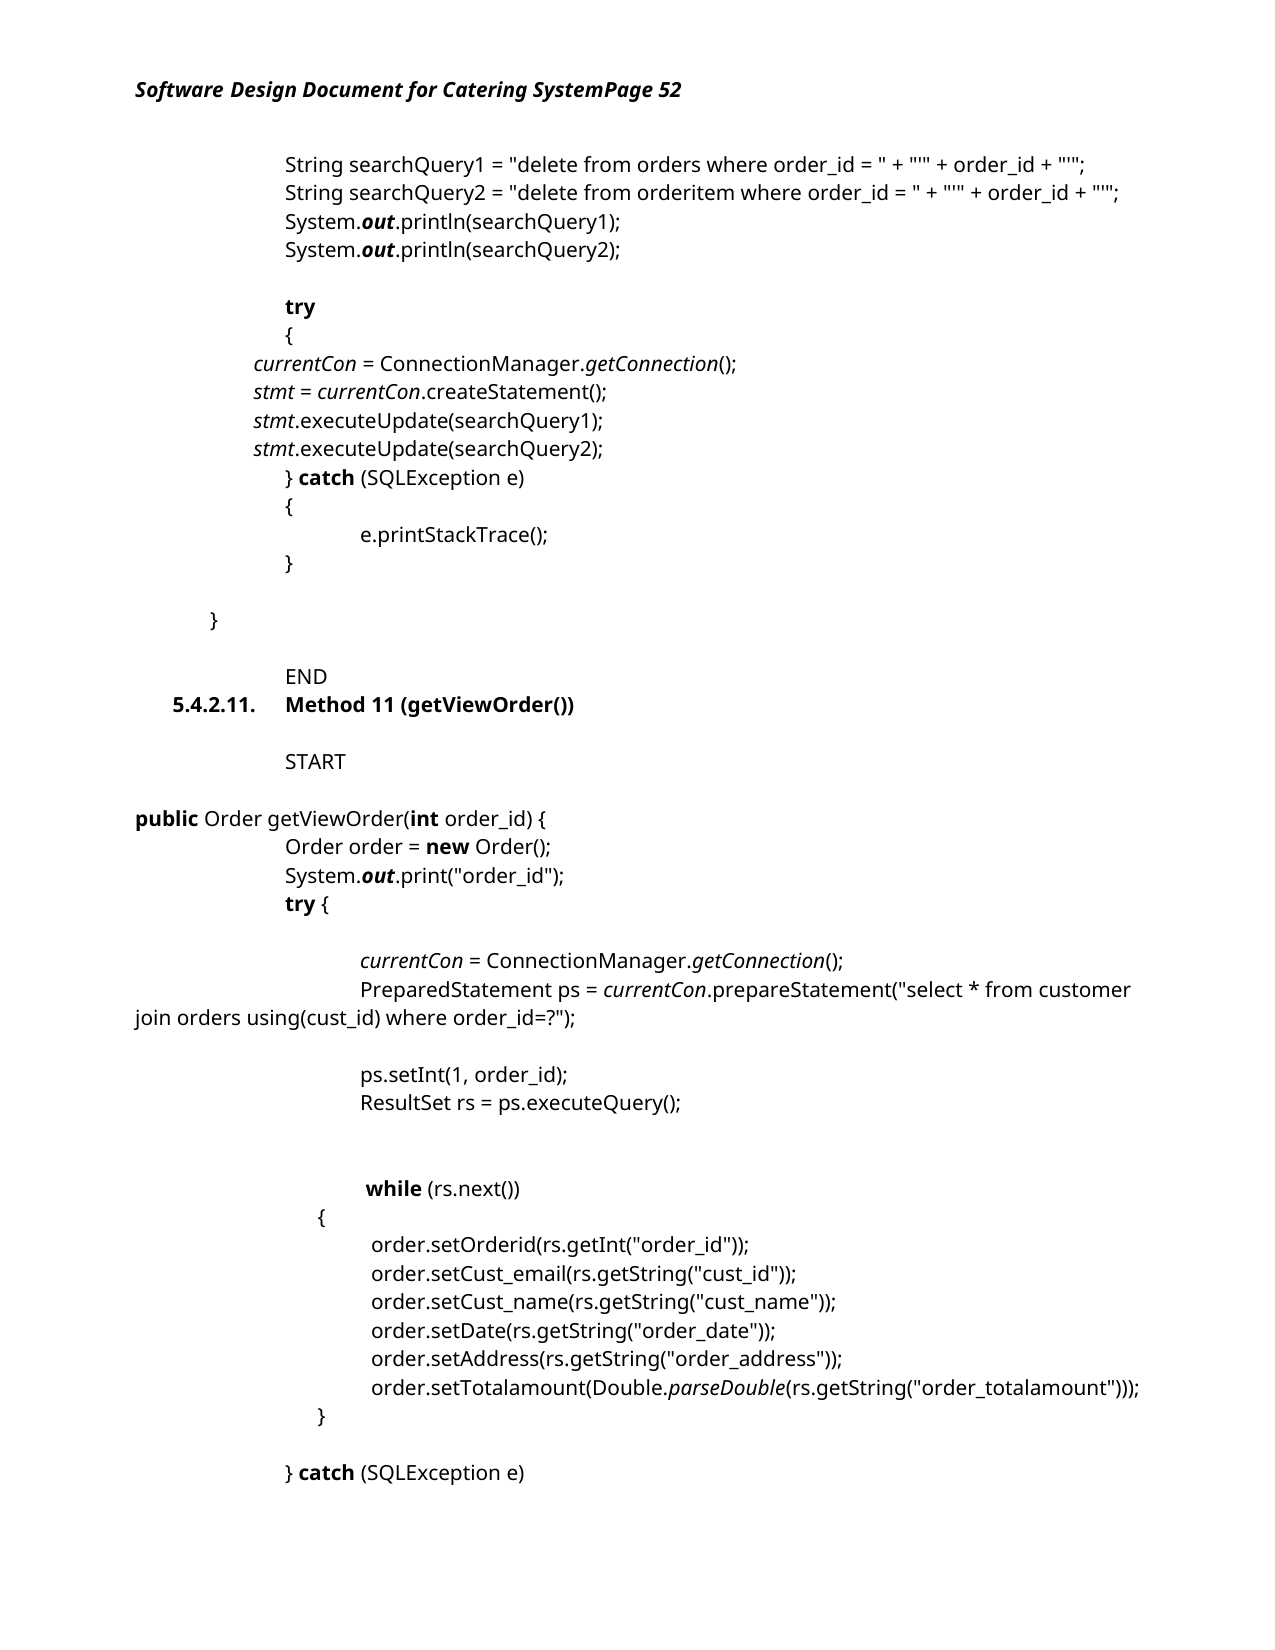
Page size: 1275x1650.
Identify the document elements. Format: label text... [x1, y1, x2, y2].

text END [135, 662, 1140, 690]
text stmt.executeUpdate(searchQuery2); [135, 434, 1140, 463]
text order.setAddress(rs.getString("order_address")); [135, 1344, 1140, 1373]
text { [135, 1202, 1140, 1231]
text order.setCust_name(rs.getString("cust_name")); [135, 1287, 1140, 1316]
text String searchQuery1 = "delete from orders where order_id = " + "'" + order_id + "'"; [135, 150, 1140, 178]
text Order order = new Order(); [135, 832, 1140, 861]
text System.out.println(searchQuery1); [135, 207, 1140, 235]
text stmt.executeUpdate(searchQuery1); [135, 406, 1140, 434]
text ResultSet rs = ps.executeQuery(); [135, 1088, 1140, 1117]
text PreparedStatement ps = currentCon.prepareStatement("select * from customer join orders using(cust_id) where order_id=?"); [135, 975, 1140, 1032]
text String searchQuery2 = "delete from orderitem where order_id = " + "'" + order_id + "'"; [135, 178, 1140, 207]
list Method 11 (getViewOrder()) [172, 690, 1140, 719]
text stmt = currentCon.createStatement(); [135, 377, 1140, 406]
text order.setCust_email(rs.getString("cust_id")); [135, 1259, 1140, 1287]
text currentCon = ConnectionManager.getConnection(); [135, 946, 1140, 975]
text order.setOrderid(rs.getInt("order_id")); [135, 1231, 1140, 1259]
text } catch (SQLException e) [135, 463, 1140, 491]
text currentCon = ConnectionManager.getConnection(); [135, 349, 1140, 377]
text } catch (SQLException e) [135, 1458, 1140, 1487]
text try { [135, 889, 1140, 918]
text e.printStackTrace(); [135, 520, 1140, 548]
text ps.setInt(1, order_id); [135, 1060, 1140, 1088]
text try [135, 292, 1140, 321]
text } [135, 548, 1140, 577]
text System.out.println(searchQuery2); [135, 235, 1140, 264]
text } [135, 605, 1140, 633]
list START [285, 747, 1140, 776]
text public Order getViewOrder(int order_id) { [135, 804, 1140, 832]
text while (rs.next()) [135, 1174, 1140, 1202]
text { [135, 321, 1140, 349]
text { [135, 491, 1140, 520]
text order.setTotalamount(Double.parseDouble(rs.getString("order_totalamount"))); [135, 1373, 1140, 1401]
text } [135, 1401, 1140, 1430]
text order.setDate(rs.getString("order_date")); [135, 1316, 1140, 1344]
text System.out.print("order_id"); [135, 861, 1140, 889]
